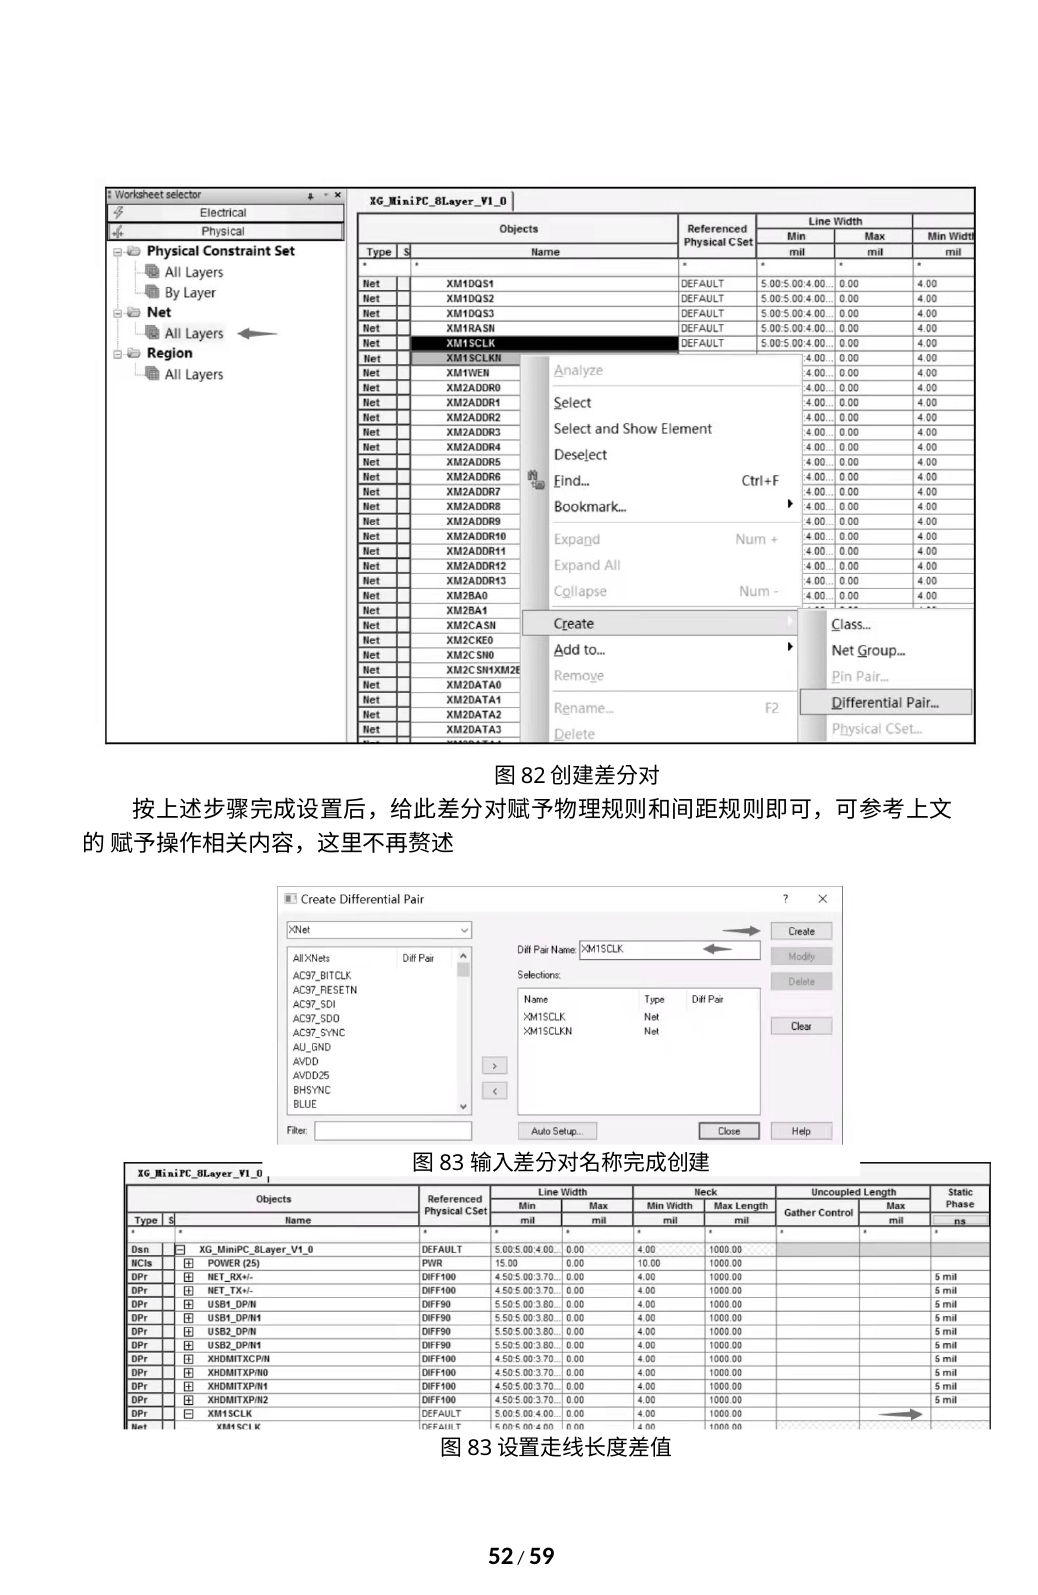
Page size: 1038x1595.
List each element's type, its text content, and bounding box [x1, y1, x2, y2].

picture [105, 1153, 1007, 1429]
picture [94, 178, 996, 749]
picture [262, 873, 861, 1144]
